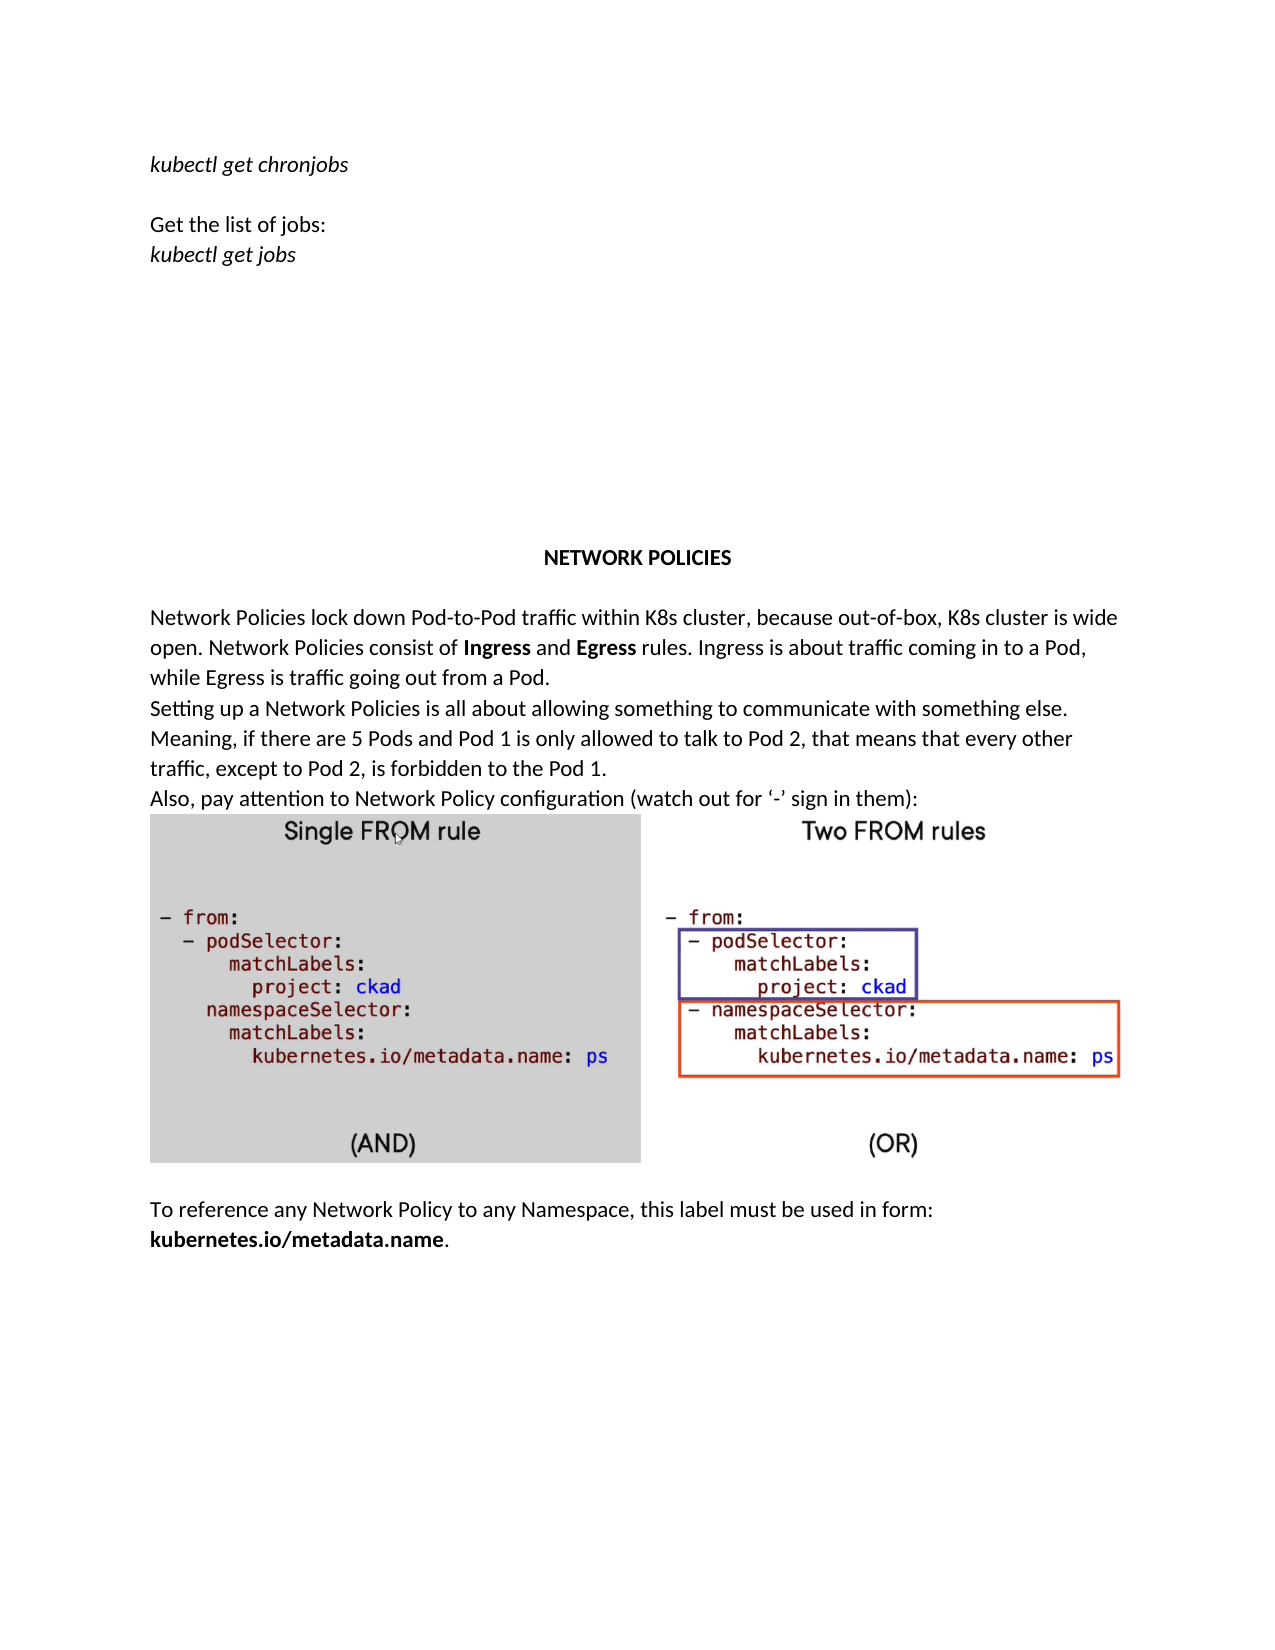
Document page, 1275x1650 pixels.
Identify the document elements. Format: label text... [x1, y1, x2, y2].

text NETWORK POLICIES [150, 543, 1125, 571]
text kubectl get jobs [150, 241, 1125, 269]
text kubectl get chronjobs [150, 150, 1125, 178]
text To reference any Network Policy to any Namespace, this label must be used in form: kubernetes.io/metadata.name. [150, 1195, 1125, 1253]
text Network Policies lock down Pod-to-Pod traffic within K8s cluster, because out-of-box, K8s cluster is wide open. Network Policies consist of Ingress and Egress rules. Ingress is about traffic coming in to a Pod, while Egress is traffic going out from a Pod. [150, 603, 1125, 692]
picture [150, 814, 1125, 1163]
text Also, pay attention to Network Policy configuration (watch out for ‘-’ sign in them): [150, 784, 1125, 812]
text Get the list of jobs: [150, 210, 1125, 238]
text Setting up a Network Policies is all about allowing something to communicate with something else. Meaning, if there are 5 Pods and Pod 1 is only allowed to talk to Pod 2, that means that every other traffic, except to Pod 2, is forbidden to the Pod 1. [150, 694, 1125, 782]
